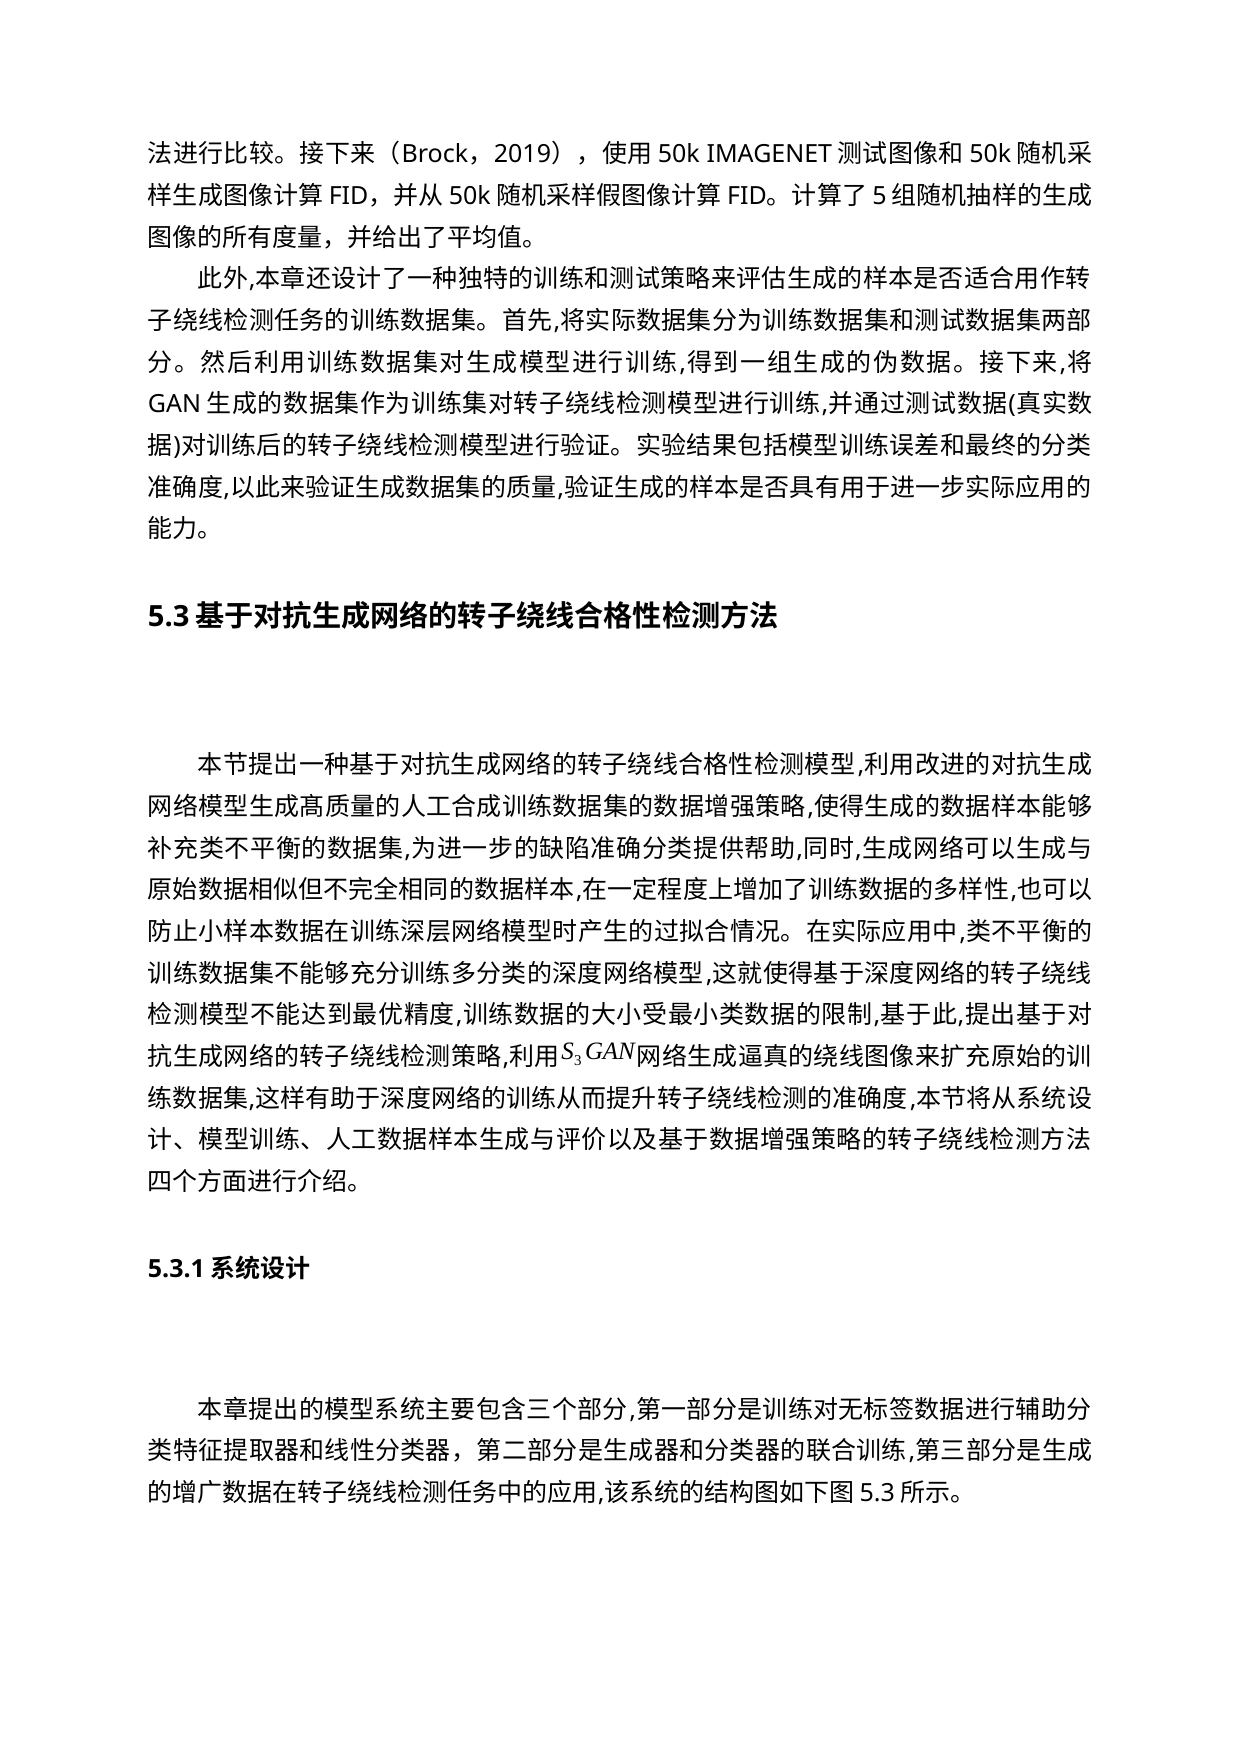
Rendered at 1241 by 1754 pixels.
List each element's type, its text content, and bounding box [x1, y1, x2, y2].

text 此外,本章还设计了一种独特的训练和测试策略来评估生成的样本是否适合用作转子绕线检测任务的训练数据集。首先,将实际数据集分为训练数据集和测试数据集两部分。然后利用训练数据集对生成模型进行训练,得到一组生成的伪数据。接下来,将GAN生成的数据集作为训练集对转子绕线检测模型进行训练,并通过测试数据(真实数据)对训练后的转子绕线检测模型进行验证。实验结果包括模型训练误差和最终的分类准确度,以此来验证生成数据集的质量,验证生成的样本是否具有用于进一步实际应用的能力。 [148, 254, 1092, 546]
text 本节提岀一种基于对抗生成网络的转子绕线合格性检测模型,利用改进的对抗生成网络模型生成髙质量的人工合成训练数据集的数据增强策略,使得生成的数据样本能够补充类不平衡的数据集,为进一步的缺陷准确分类提供帮助,同时,生成网络可以生成与原始数据相似但不完全相同的数据样本,在一定程度上增加了训练数据的多样性,也可以防止小样本数据在训练深层网络模型时产生的过拟合情况。在实际应用中,类不平衡的训练数据集不能够充分训练多分类的深度网络模型,这就使得基于深度网络的转子绕线检测模型不能达到最优精度,训练数据的大小受最小类数据的限制,基于此,提出基于对抗生成网络的转子绕线检测策略,利用网络生成逼真的绕线图像来扩充原始的训练数据集,这样有助于深度网络的训练从而提升转子绕线检测的准确度,本节将从系统设计、模型训练、人工数据样本生成与评价以及基于数据增强策略的转子绕线检测方法四个方面进行介绍。 [148, 741, 1092, 1199]
text 5.3基于对抗生成网络的转子绕线合格性检测方法 [148, 582, 1092, 647]
text 本章提出的模型系统主要包含三个部分,第一部分是训练对无标签数据进行辅助分类特征提取器和线性分类器，第二部分是生成器和分类器的联合训练,第三部分是生成的增广数据在转子绕线检测任务中的应用,该系统的结构图如下图5.3所示。 [148, 1385, 1092, 1510]
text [148, 129, 1092, 254]
text 5.3.1系统设计 [148, 1234, 1092, 1299]
